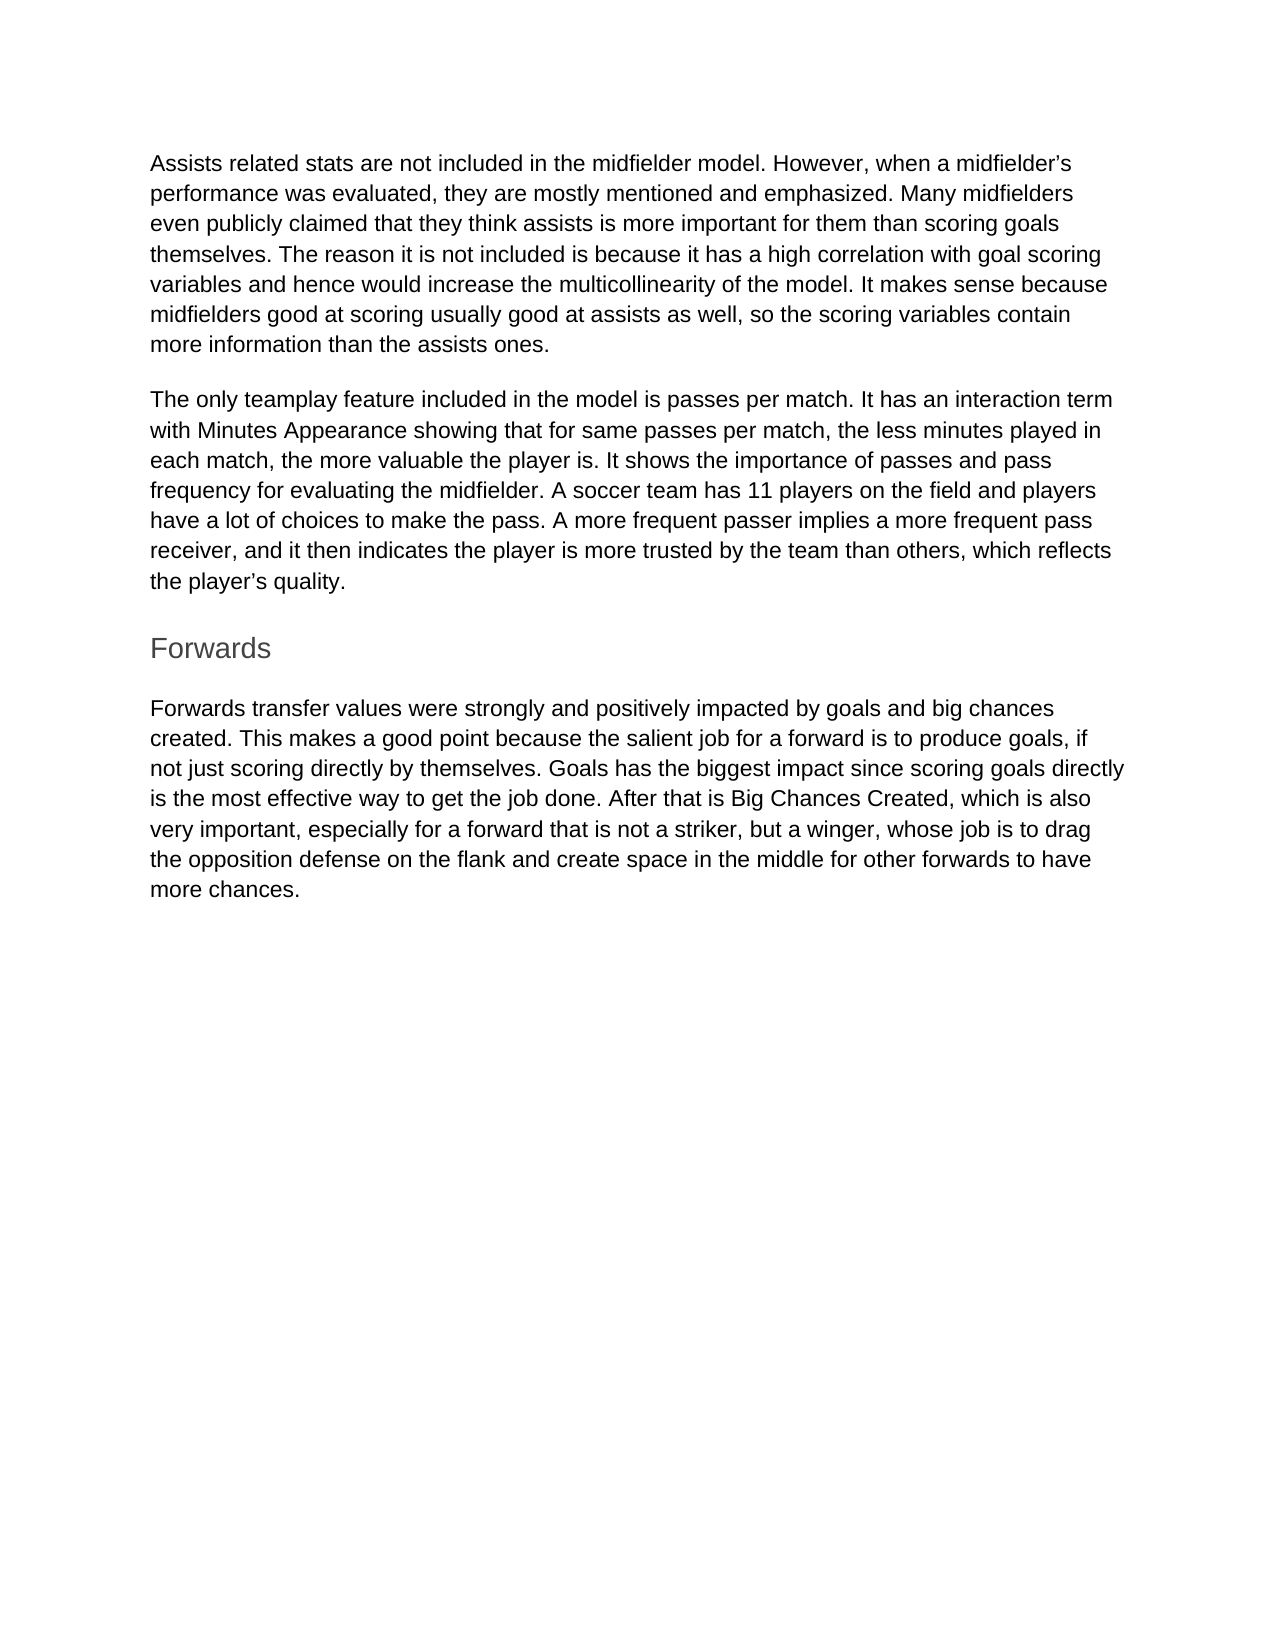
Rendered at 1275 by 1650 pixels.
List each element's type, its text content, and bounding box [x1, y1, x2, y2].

text Assists related stats are not included in the midfielder model. However, when a midfielder’s performance was evaluated, they are mostly mentioned and emphasized. Many midfielders even publicly claimed that they think assists is more important for them than scoring goals themselves. The reason it is not included is because it has a high correlation with goal scoring variables and hence would increase the multicollinearity of the model. It makes sense because midfielders good at scoring usually good at assists as well, so the scoring variables contain more information than the assists ones. [150, 150, 1125, 358]
subtitle Forwards [150, 631, 1125, 665]
text The only teamplay feature included in the model is passes per match. It has an interaction term with Minutes Appearance showing that for same passes per match, the less minutes played in each match, the more valuable the player is. It shows the importance of passes and pass frequency for evaluating the midfielder. A soccer team has 11 players on the field and players have a lot of choices to make the pass. A more frequent passer implies a more frequent pass receiver, and it then indicates the player is more trusted by the team than others, which reflects the player’s quality. [150, 386, 1125, 594]
text Forwards transfer values were strongly and positively impacted by goals and big chances created. This makes a good point because the salient job for a forward is to produce goals, if not just scoring directly by themselves. Goals has the biggest impact since scoring goals directly is the most effective way to get the job done. After that is Big Chances Created, which is also very important, especially for a forward that is not a striker, but a winger, whose job is to drag the opposition defense on the flank and create space in the middle for other forwards to have more chances. [150, 695, 1125, 902]
